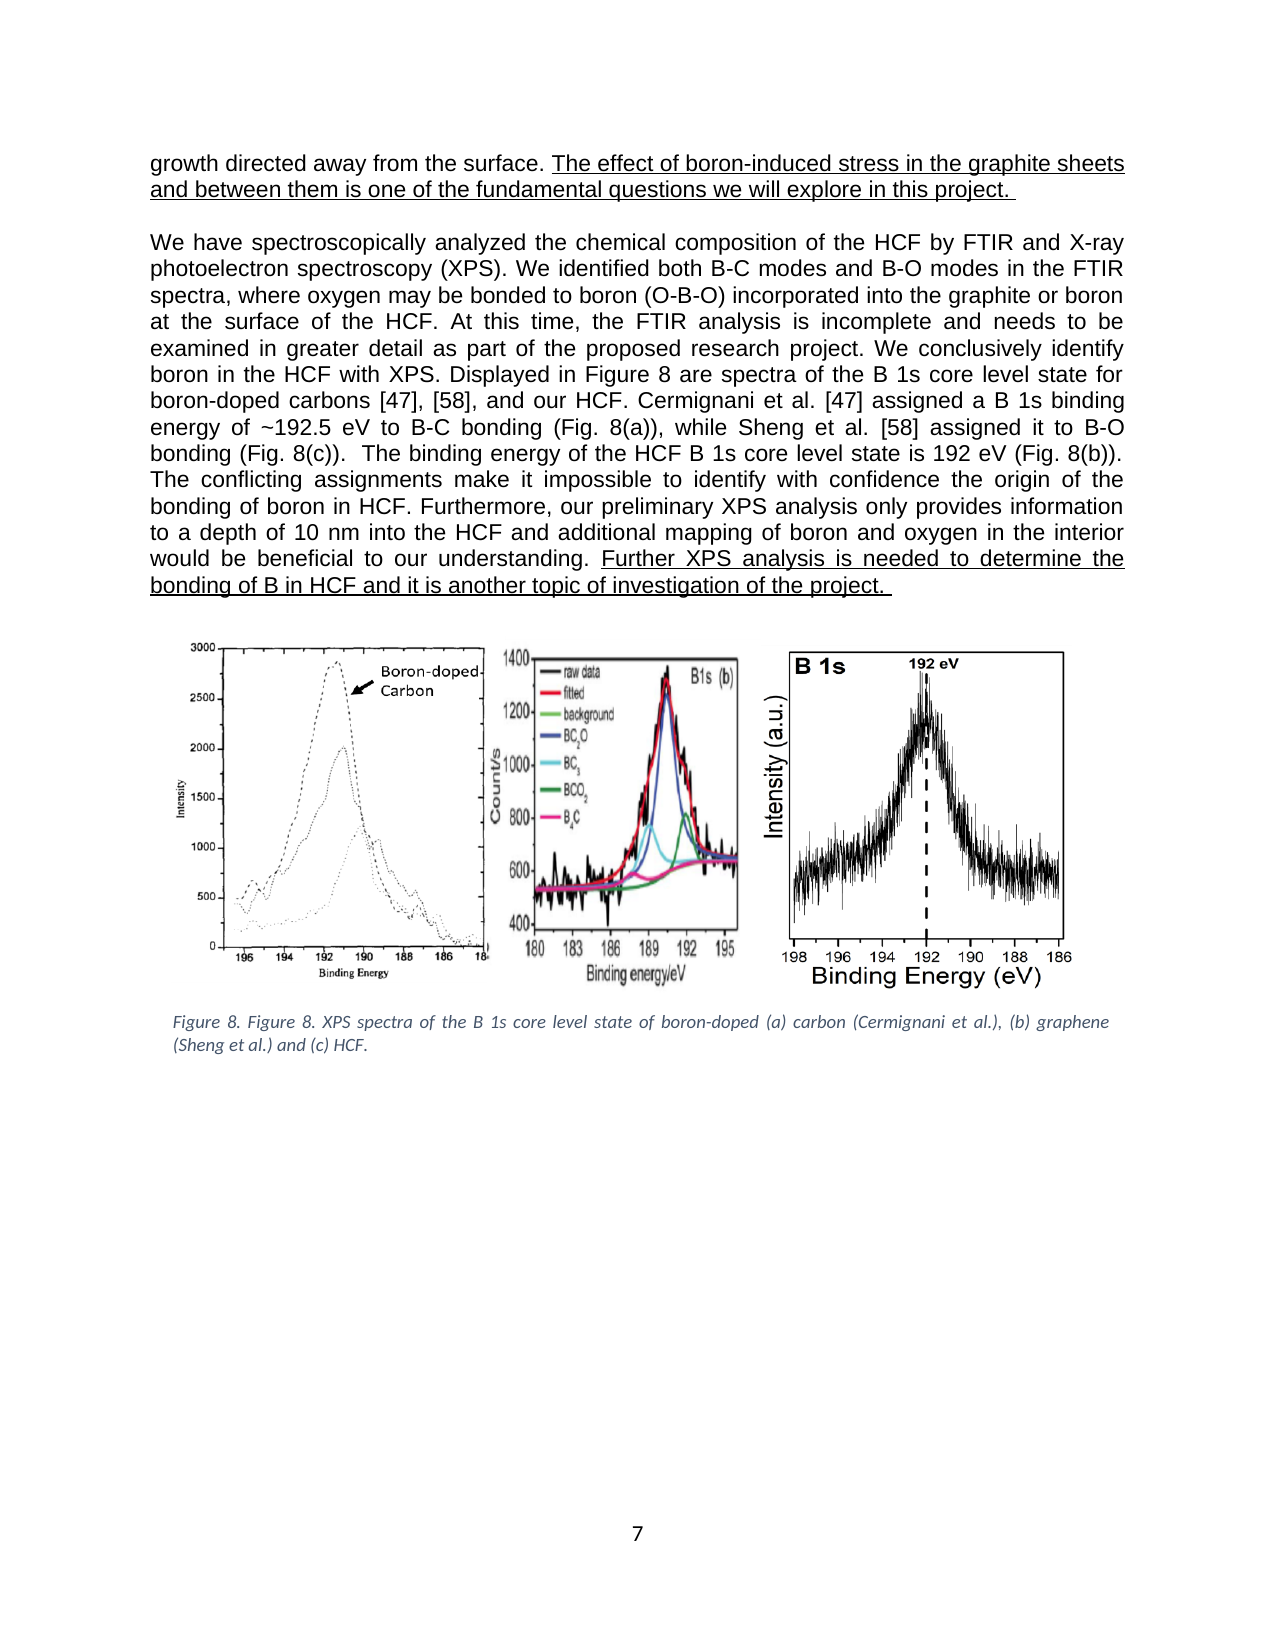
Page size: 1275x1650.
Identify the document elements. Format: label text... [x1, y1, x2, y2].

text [150, 150, 1125, 203]
picture [171, 636, 1072, 997]
text We have spectroscopically analyzed the chemical composition of the HCF by FTIR and X-ray photoelectron spectroscopy (XPS). We identified both B-C modes and B-O modes in the FTIR spectra, where oxygen may be bonded to boron (O-B-O) incorporated into the graphite or boron at the surface of the HCF. At this time, the FTIR analysis is incomplete and needs to be examined in greater detail as part of the proposed research project. We conclusively identify boron in the HCF with XPS. Displayed in Figure 8 are spectra of the B 1s core level state for boron-doped carbons [47], [58], and our HCF. Cermignani et al. [47] assigned a B 1s binding energy of ~192.5 eV to B-C bonding (Fig. 8(a)), while Sheng et al. [58] assigned it to B-O bonding (Fig. 8(c)). The binding energy of the HCF B 1s core level state is 192 eV (Fig. 8(b)). The conflicting assignments make it impossible to identify with confidence the origin of the bonding of boron in HCF. Furthermore, our preliminary XPS analysis only provides information to a depth of 10 nm into the HCF and additional mapping of boron and oxygen in the interior would be beneficial to our understanding. Further XPS analysis is needed to determine the bonding of B in HCF and it is another topic of investigation of the project. [150, 229, 1125, 598]
